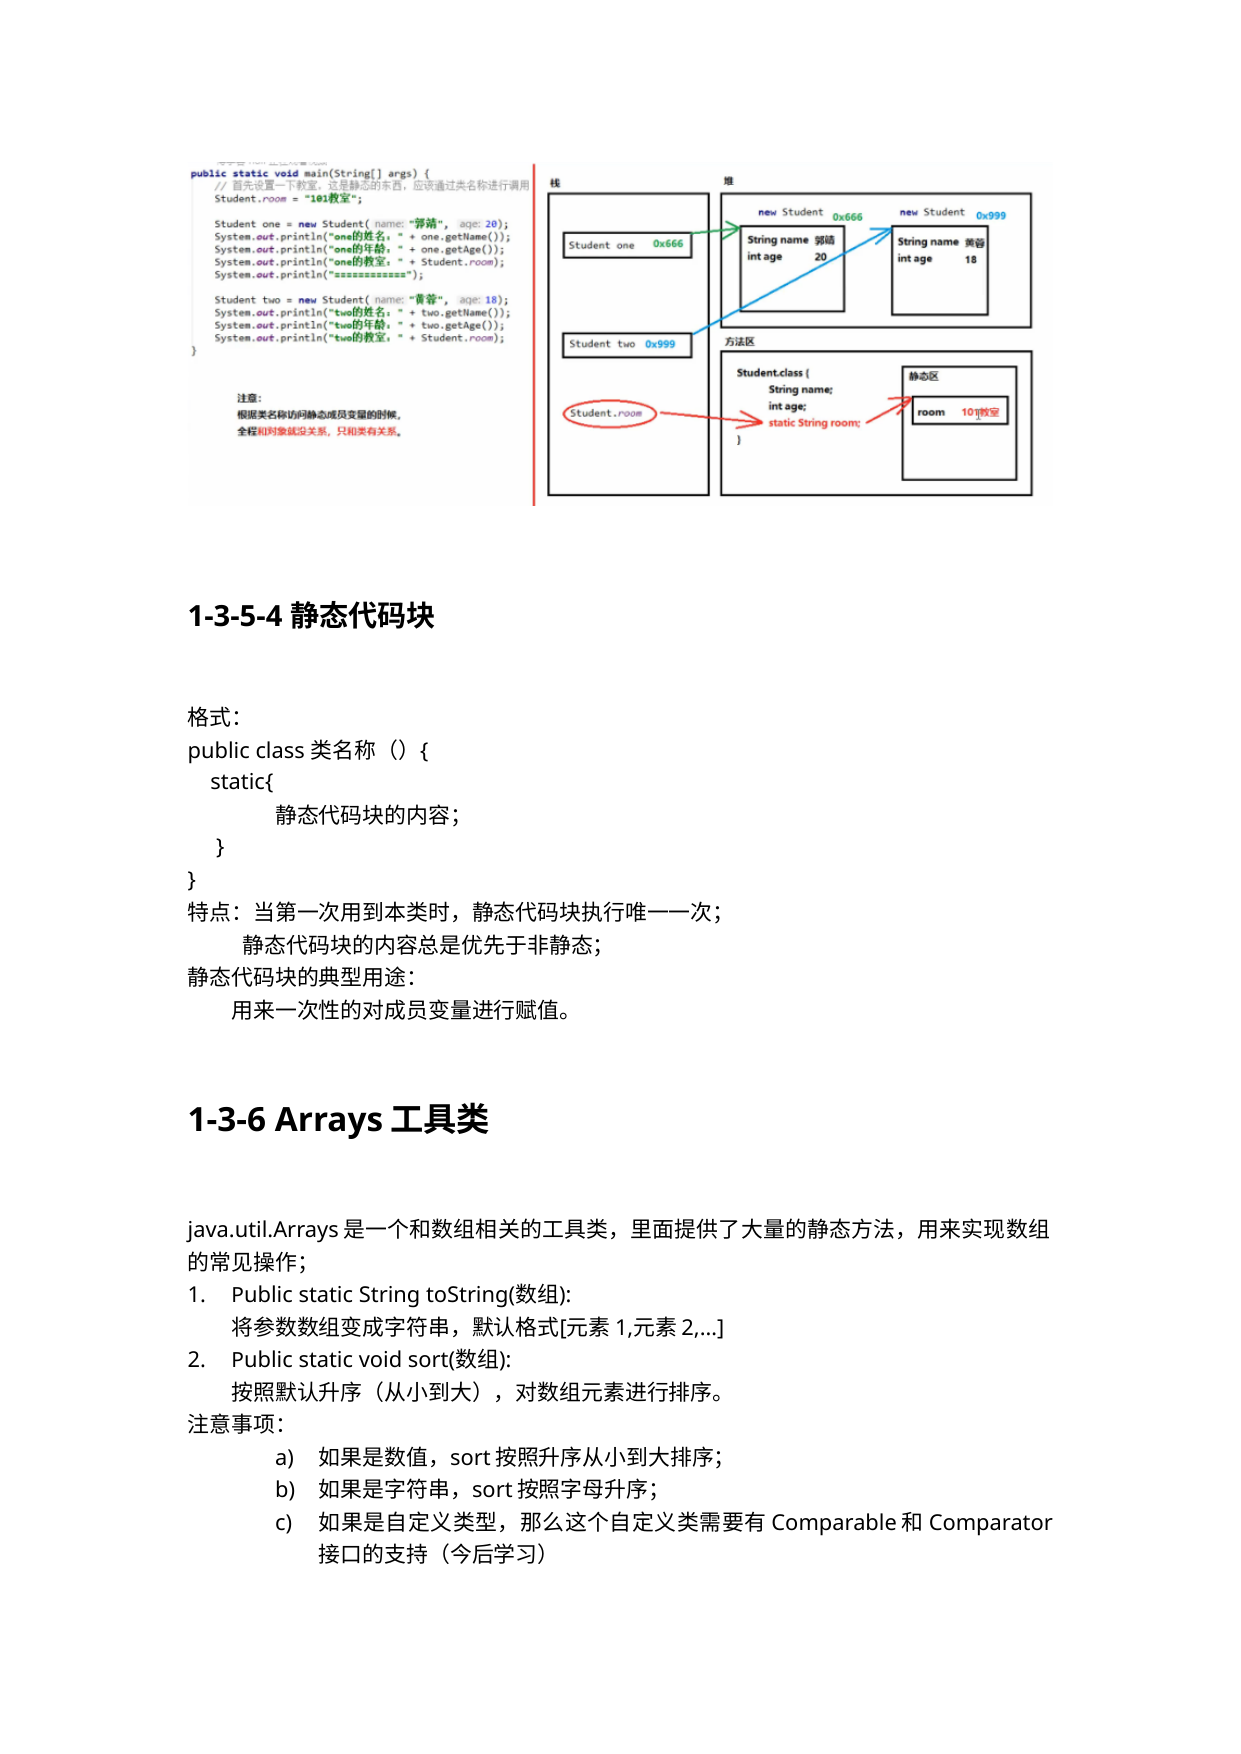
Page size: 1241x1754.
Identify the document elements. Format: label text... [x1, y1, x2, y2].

list 按照默认升序（从小到大），对数组元素进行排序。 [231, 1374, 1053, 1407]
text java.util.Arrays是一个和数组相关的工具类，里面提供了大量的静态方法，用来实现数组的常见操作； [187, 1212, 1053, 1277]
text 格式： [187, 700, 1053, 732]
text 静态代码块的内容总是优先于非静态； [187, 927, 1053, 960]
text } [187, 862, 1053, 895]
text } [187, 830, 1053, 862]
list 如果是数值，sort按照升序从小到大排序； [275, 1439, 1053, 1472]
list 将参数数组变成字符串，默认格式[元素1,元素2,…] [231, 1309, 1053, 1342]
picture [187, 162, 1053, 506]
text public class 类名称（）{ static{ [187, 732, 1053, 797]
text 静态代码块的典型用途： [187, 960, 1053, 992]
text 注意事项： [187, 1407, 1053, 1439]
list 如果是自定义类型，那么这个自定义类需要有Comparable和Comparator接口的支持（今后学习） [275, 1504, 1053, 1569]
text 特点：当第一次用到本类时，静态代码块执行唯一一次； [187, 895, 1053, 927]
list Public static String toString(数组): [187, 1277, 1053, 1309]
subtitle 1-3-6 Arrays工具类 [187, 1084, 1053, 1149]
subtitle 1-3-5-4 静态代码块 [187, 581, 1053, 646]
list Public static void sort(数组): [187, 1342, 1053, 1374]
text 静态代码块的内容； [187, 797, 1053, 830]
text 用来一次性的对成员变量进行赋值。 [187, 992, 1053, 1025]
list 如果是字符串，sort按照字母升序； [275, 1472, 1053, 1504]
